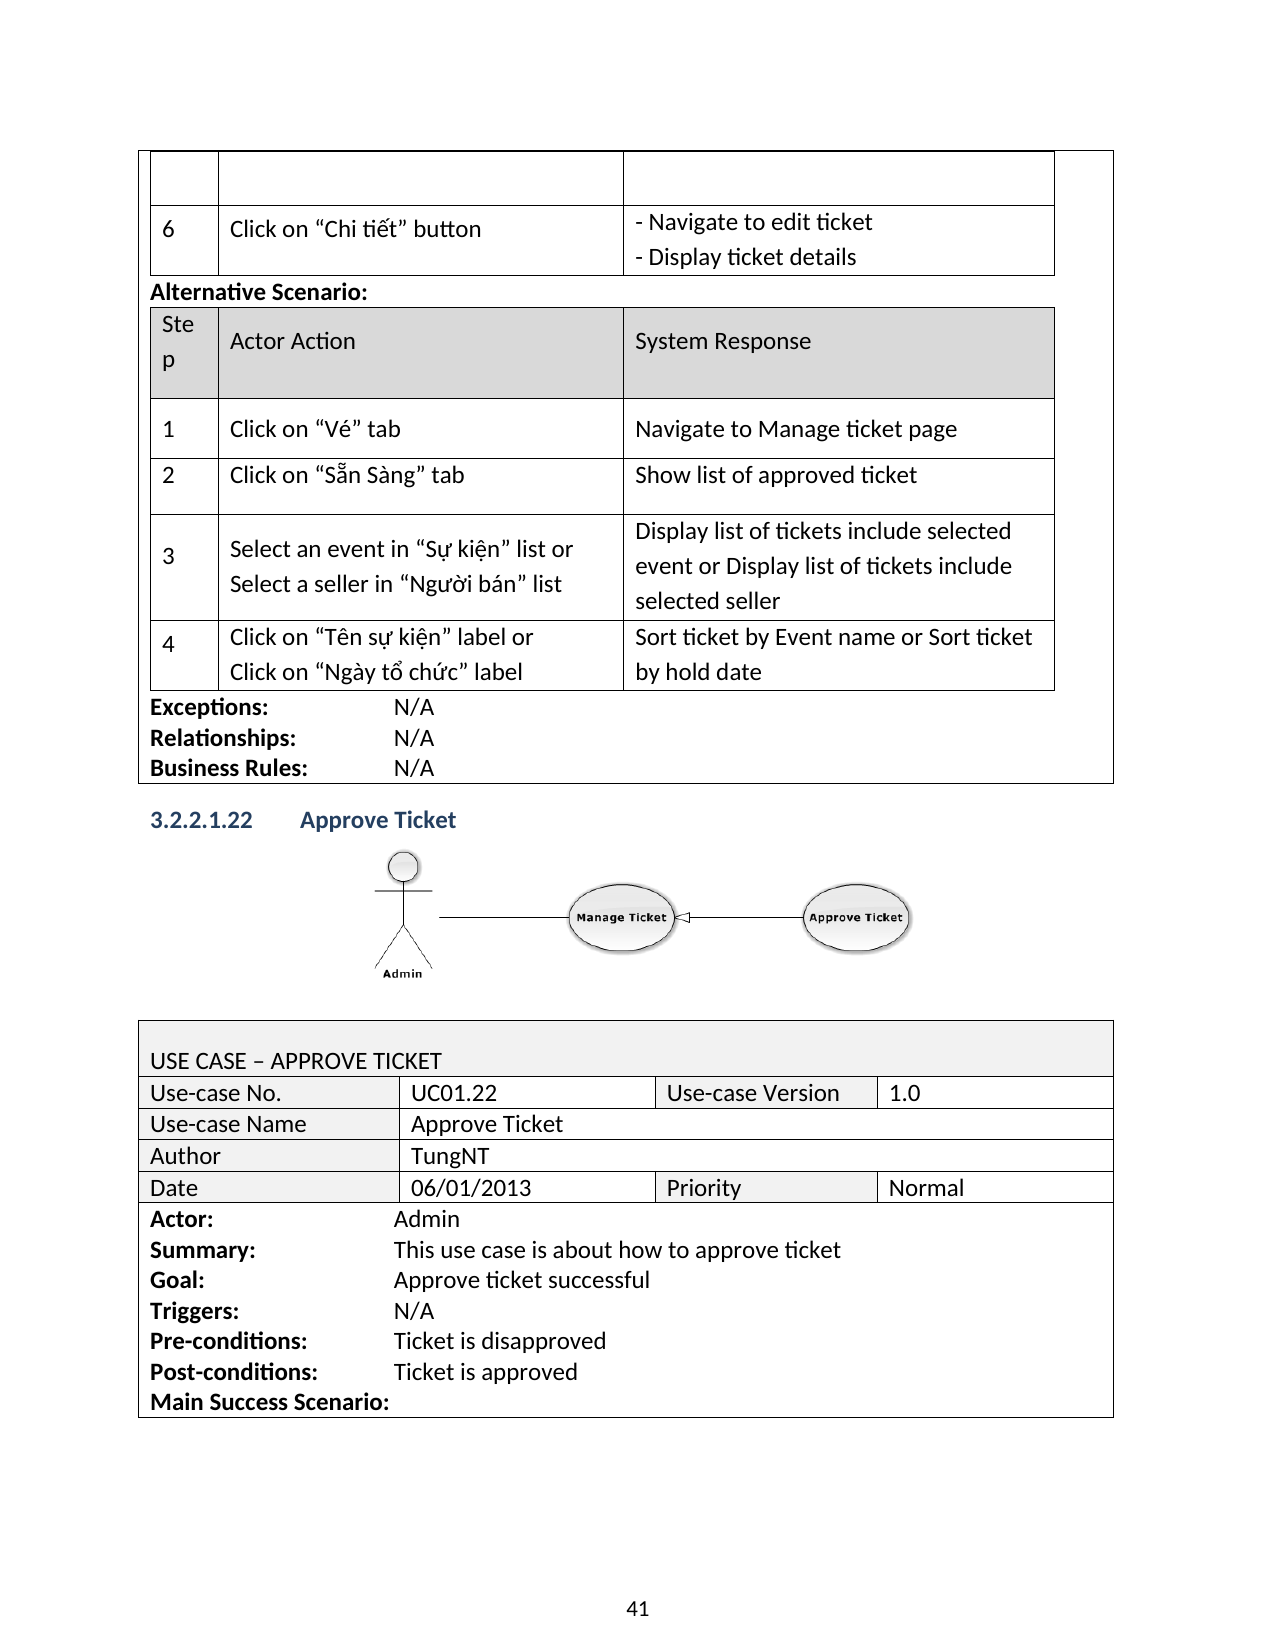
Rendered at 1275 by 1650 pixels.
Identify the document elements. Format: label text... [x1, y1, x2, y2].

table_cell Use-case Version [656, 1077, 877, 1108]
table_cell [139, 1203, 1113, 1417]
table_cell UC01.22 [400, 1077, 655, 1108]
table_cell Normal [878, 1172, 1113, 1202]
table_cell Date [139, 1172, 399, 1202]
table_header USE CASE – APPROVE TICKET [139, 1021, 1113, 1076]
table_cell Use-case Name [139, 1109, 399, 1139]
picture [354, 839, 921, 995]
table_cell 06/01/2013 [400, 1172, 655, 1202]
subtitle 3.2.2.1.22 Approve Ticket [150, 805, 1125, 835]
table_cell Priority [656, 1172, 877, 1202]
table_cell TungNT [400, 1140, 1113, 1171]
table_cell Author [139, 1140, 399, 1171]
table_cell Use-case No. [139, 1077, 399, 1108]
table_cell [139, 151, 1113, 783]
table_cell Approve Ticket [400, 1109, 1113, 1139]
table_cell 1.0 [878, 1077, 1113, 1108]
